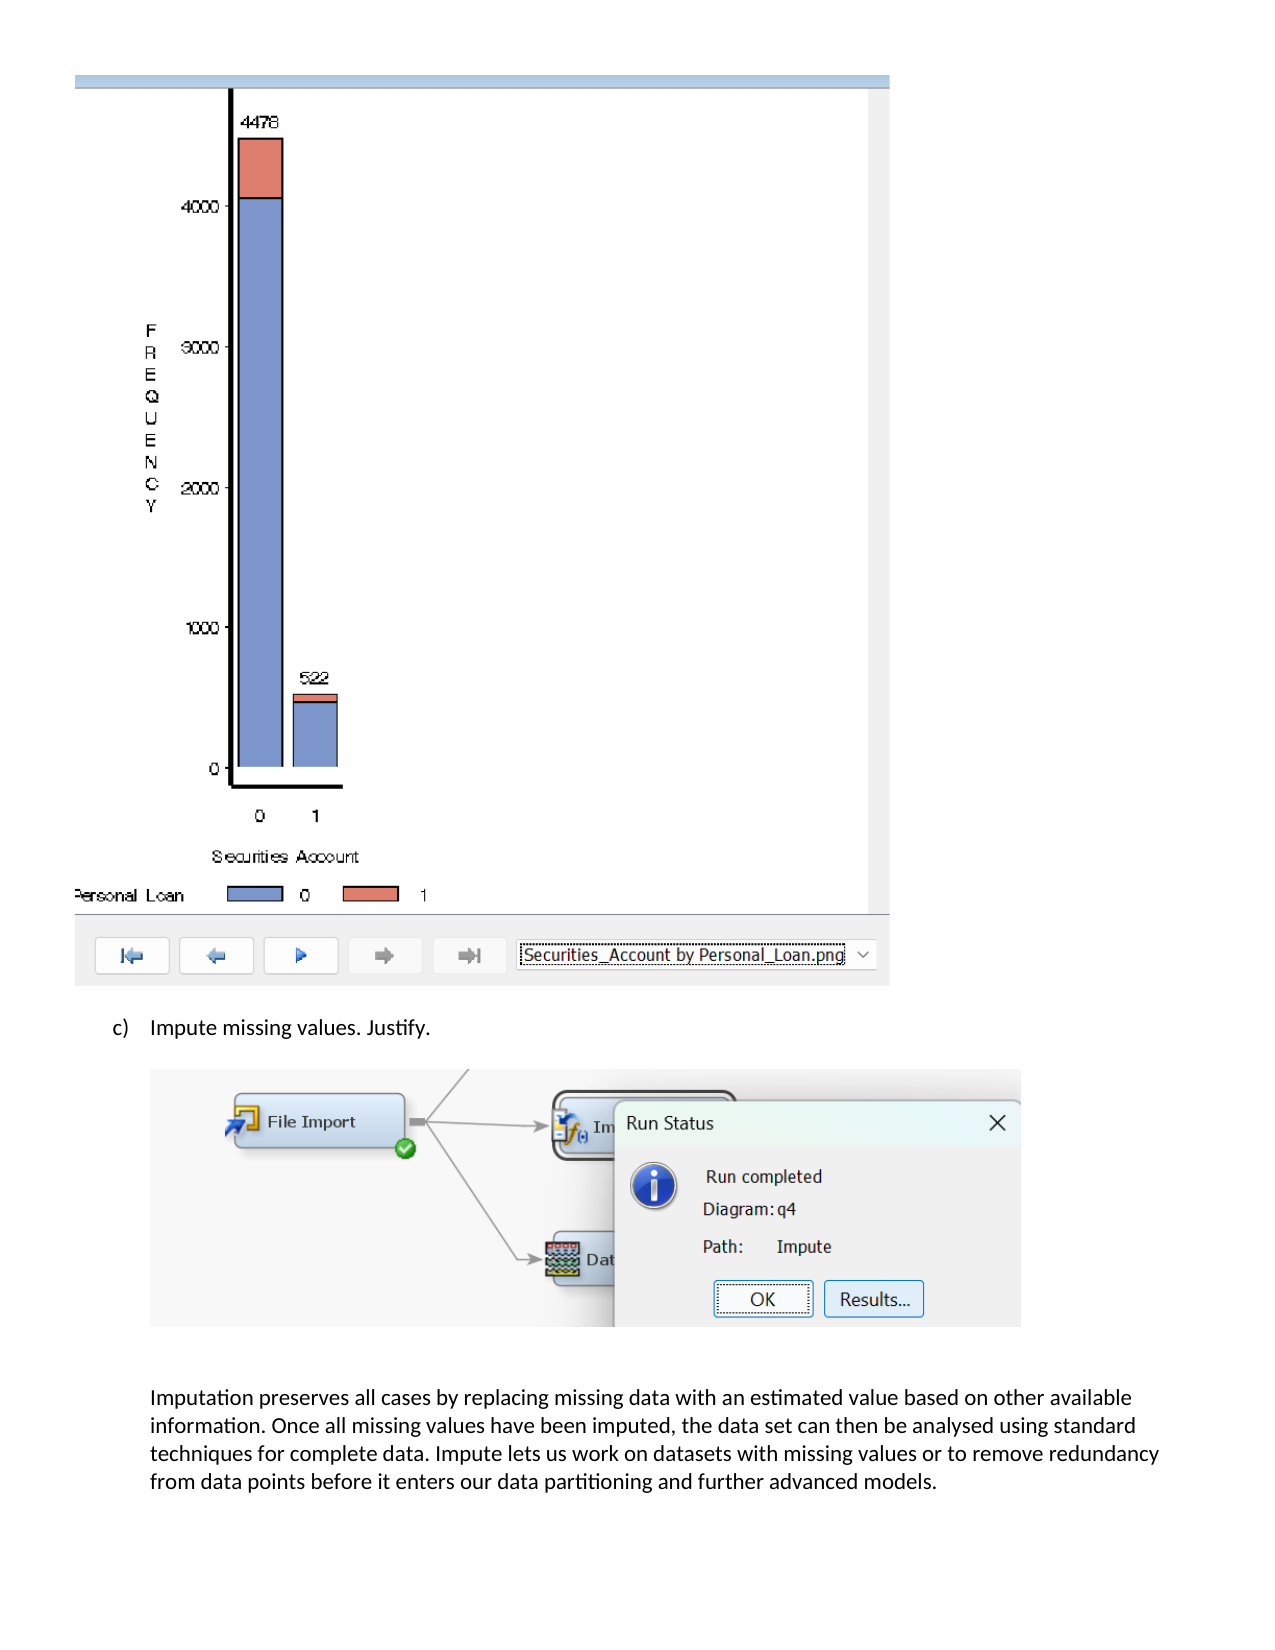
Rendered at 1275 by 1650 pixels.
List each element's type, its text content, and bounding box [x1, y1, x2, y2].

picture [150, 1069, 1021, 1327]
list Imputation preserves all cases by replacing missing data with an estimated value based on other available information. Once all missing values have been imputed, the data set can then be analysed using standard techniques for complete data. Impute lets us work on datasets with missing values or to remove redundancy from data points before it enters our data partitioning and further advanced models. [150, 1383, 1200, 1495]
list Impute missing values. Justify. [112, 1013, 1200, 1041]
picture [75, 75, 890, 986]
